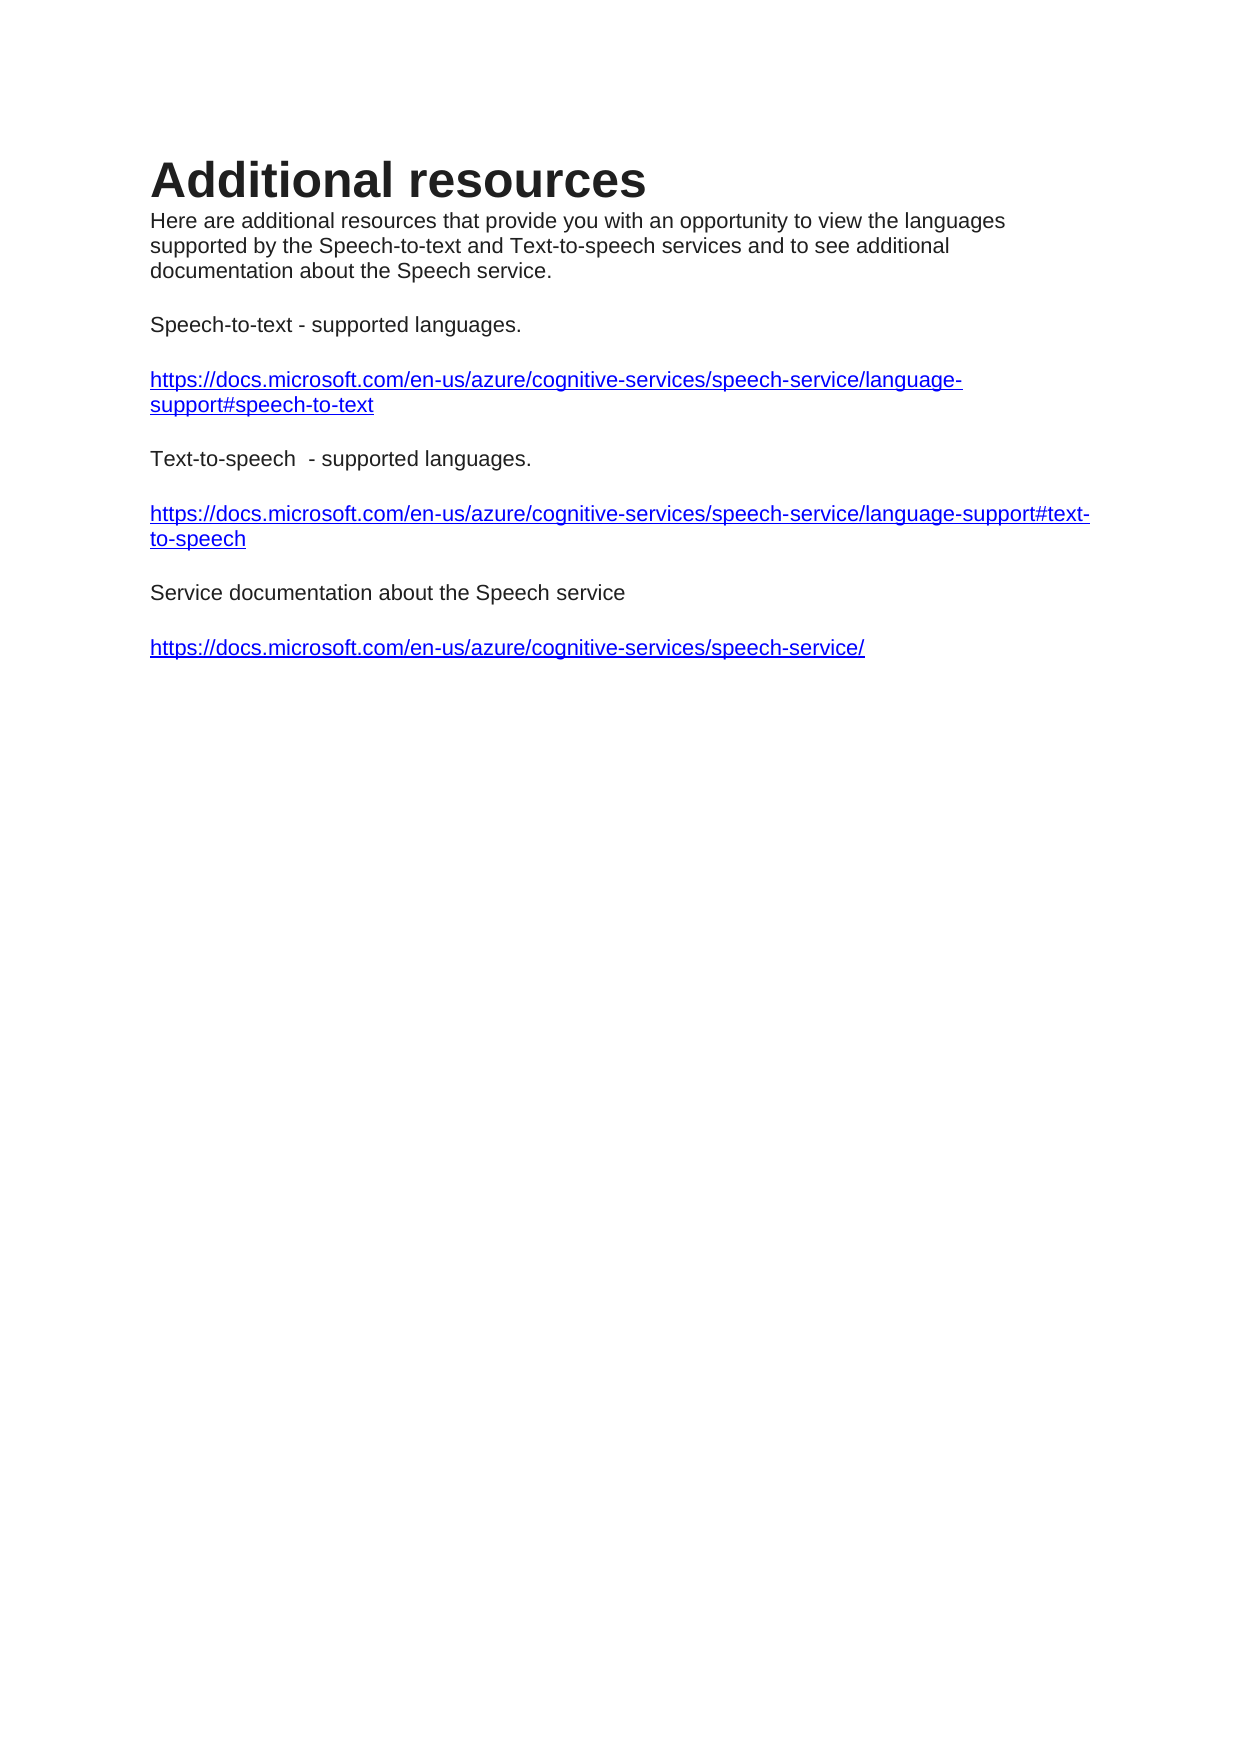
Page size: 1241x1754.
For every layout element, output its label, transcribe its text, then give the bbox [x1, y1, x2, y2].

subtitle Additional resources [150, 150, 1090, 207]
text Speech-to-text - supported languages. [150, 312, 1090, 337]
text https://docs.microsoft.com/en-us/azure/cognitive-services/speech-service/language-support#text-to-speech [150, 524, 1090, 551]
text Text-to-speech - supported languages. [150, 446, 1090, 471]
text https://docs.microsoft.com/en-us/azure/cognitive-services/speech-service/language-support#text-to-speech [150, 501, 1090, 523]
text https://docs.microsoft.com/en-us/azure/cognitive-services/speech-service/language-support#speech-to-text [150, 367, 1090, 417]
text Service documentation about the Speech service [150, 580, 1090, 605]
text https://docs.microsoft.com/en-us/azure/cognitive-services/speech-service/ [150, 634, 1090, 660]
text Here are additional resources that provide you with an opportunity to view the languages supported by the Speech-to-text and Text-to-speech services and to see additional documentation about the Speech service. [150, 207, 1090, 283]
